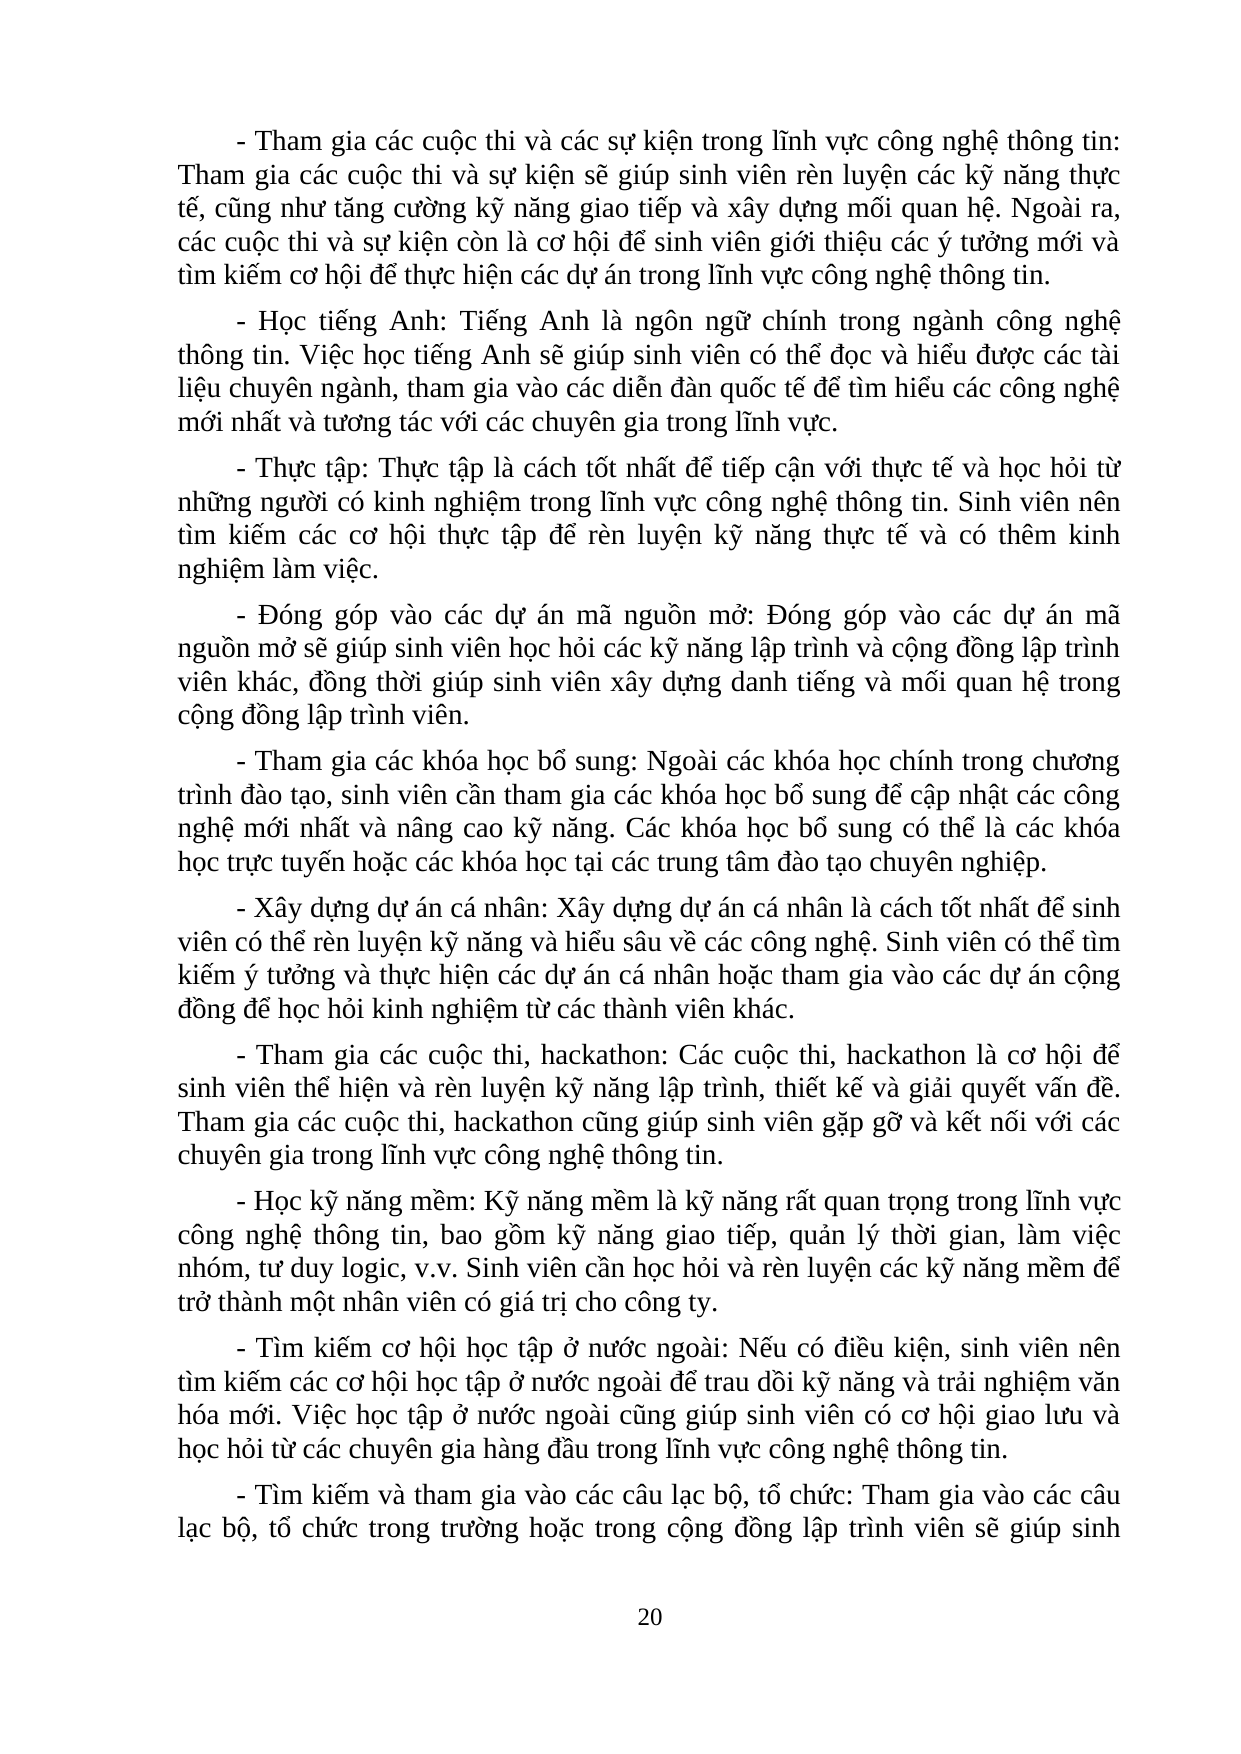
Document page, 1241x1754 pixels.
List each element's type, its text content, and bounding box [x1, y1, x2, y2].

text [177, 1477, 1122, 1544]
text - Tham gia các cuộc thi, hackathon: Các cuộc thi, hackathon là cơ hội để sinh viên thể hiện và rèn luyện kỹ năng lập trình, thiết kế và giải quyết vấn đề. Tham gia các cuộc thi, hackathon cũng giúp sinh viên gặp gỡ và kết nối với các chuyên gia trong lĩnh vực công nghệ thông tin. [177, 1037, 1122, 1171]
text - Thực tập: Thực tập là cách tốt nhất để tiếp cận với thực tế và học hỏi từ những người có kinh nghiệm trong lĩnh vực công nghệ thông tin. Sinh viên nên tìm kiếm các cơ hội thực tập để rèn luyện kỹ năng thực tế và có thêm kinh nghiệm làm việc. [177, 450, 1122, 584]
text - Học kỹ năng mềm: Kỹ năng mềm là kỹ năng rất quan trọng trong lĩnh vực công nghệ thông tin, bao gồm kỹ năng giao tiếp, quản lý thời gian, làm việc nhóm, tư duy logic, v.v. Sinh viên cần học hỏi và rèn luyện các kỹ năng mềm để trở thành một nhân viên có giá trị cho công ty. [177, 1183, 1122, 1318]
text - Học tiếng Anh: Tiếng Anh là ngôn ngữ chính trong ngành công nghệ thông tin. Việc học tiếng Anh sẽ giúp sinh viên có thể đọc và hiểu được các tài liệu chuyên ngành, tham gia vào các diễn đàn quốc tế để tìm hiểu các công nghệ mới nhất và tương tác với các chuyên gia trong lĩnh vực. [177, 303, 1122, 438]
text - Tham gia các cuộc thi và các sự kiện trong lĩnh vực công nghệ thông tin: Tham gia các cuộc thi và sự kiện sẽ giúp sinh viên rèn luyện các kỹ năng thực tế, cũng như tăng cường kỹ năng giao tiếp và xây dựng mối quan hệ. Ngoài ra, các cuộc thi và sự kiện còn là cơ hội để sinh viên giới thiệu các ý tưởng mới và tìm kiếm cơ hội để thực hiện các dự án trong lĩnh vực công nghệ thông tin. [177, 123, 1122, 291]
text - Đóng góp vào các dự án mã nguồn mở: Đóng góp vào các dự án mã nguồn mở sẽ giúp sinh viên học hỏi các kỹ năng lập trình và cộng đồng lập trình viên khác, đồng thời giúp sinh viên xây dựng danh tiếng và mối quan hệ trong cộng đồng lập trình viên. [177, 597, 1122, 731]
text - Xây dựng dự án cá nhân: Xây dựng dự án cá nhân là cách tốt nhất để sinh viên có thể rèn luyện kỹ năng và hiểu sâu về các công nghệ. Sinh viên có thể tìm kiếm ý tưởng và thực hiện các dự án cá nhân hoặc tham gia vào các dự án cộng đồng để học hỏi kinh nghiệm từ các thành viên khác. [177, 890, 1122, 1024]
text - Tham gia các khóa học bổ sung: Ngoài các khóa học chính trong chương trình đào tạo, sinh viên cần tham gia các khóa học bổ sung để cập nhật các công nghệ mới nhất và nâng cao kỹ năng. Các khóa học bổ sung có thể là các khóa học trực tuyến hoặc các khóa học tại các trung tâm đào tạo chuyên nghiệp. [177, 743, 1122, 878]
text - Tìm kiếm cơ hội học tập ở nước ngoài: Nếu có điều kiện, sinh viên nên tìm kiếm các cơ hội học tập ở nước ngoài để trau dồi kỹ năng và trải nghiệm văn hóa mới. Việc học tập ở nước ngoài cũng giúp sinh viên có cơ hội giao lưu và học hỏi từ các chuyên gia hàng đầu trong lĩnh vực công nghệ thông tin. [177, 1330, 1122, 1464]
